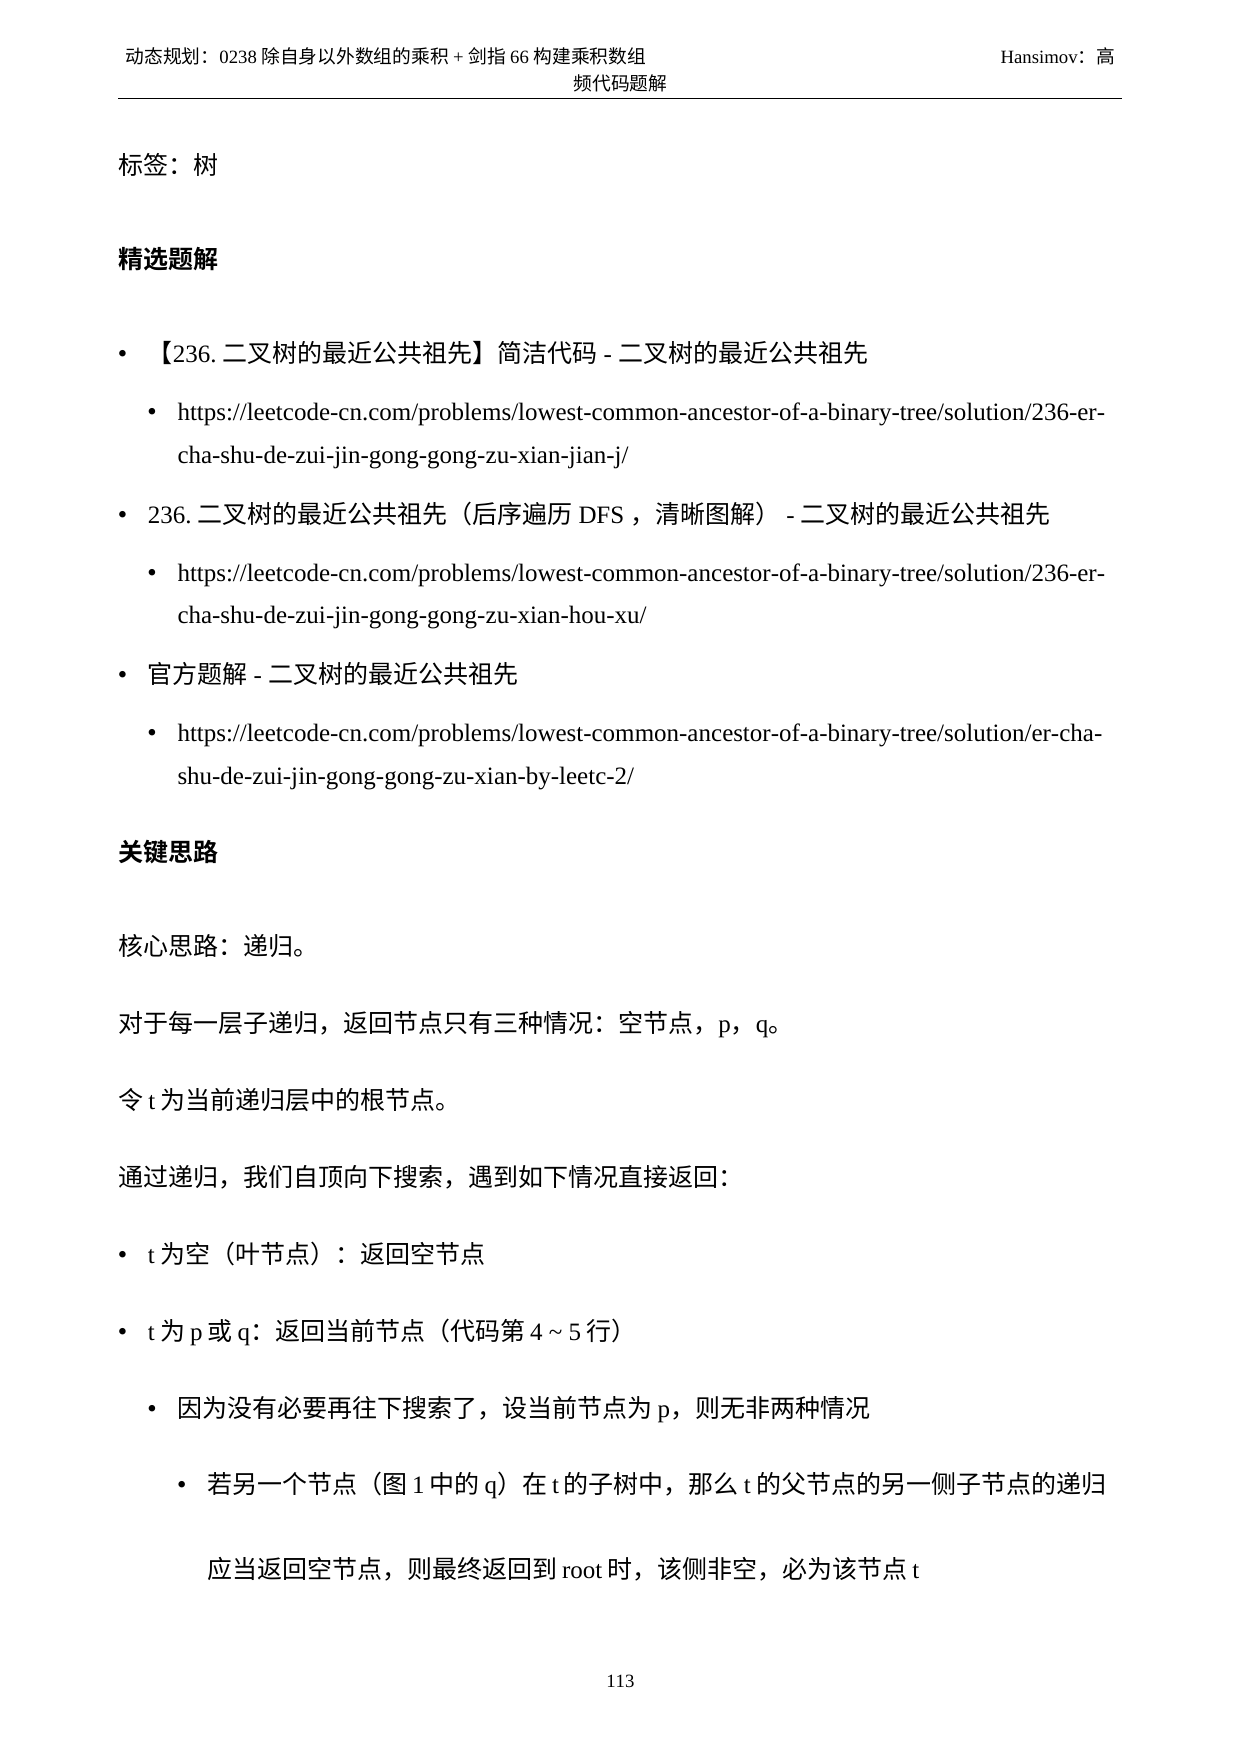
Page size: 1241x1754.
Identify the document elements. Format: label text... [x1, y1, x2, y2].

text 对于每一层子递归，返回节点只有三种情况：空节点，p，q。 [118, 987, 1122, 1055]
text https://leetcode-cn.com/problems/lowest-common-ancestor-of-a-binary-tree/solution/236-er-cha-shu-de-zui-jin-gong-gong-zu-xian-jian-j/ [148, 395, 1122, 471]
text 核心思路：递归。 [118, 910, 1122, 978]
text 标签：树 [118, 130, 1122, 198]
text 令t为当前递归层中的根节点。 [118, 1064, 1122, 1132]
text 【236. 二叉树的最近公共祖先】简洁代码 - 二叉树的最近公共祖先 [118, 318, 1122, 386]
text 236. 二叉树的最近公共祖先（后序遍历 DFS ，清晰图解） - 二叉树的最近公共祖先 [118, 478, 1122, 546]
text 官方题解 - 二叉树的最近公共祖先 [118, 639, 1122, 707]
text 若另一个节点（图1中的q）在t的子树中，那么t的父节点的另一侧子节点的递归应当返回空节点，则最终返回到root时，该侧非空，必为该节点t [177, 1449, 1122, 1602]
text https://leetcode-cn.com/problems/lowest-common-ancestor-of-a-binary-tree/solution/er-cha-shu-de-zui-jin-gong-gong-zu-xian-by-leetc-2/ [148, 716, 1122, 792]
text https://leetcode-cn.com/problems/lowest-common-ancestor-of-a-binary-tree/solution/236-er-cha-shu-de-zui-jin-gong-gong-zu-xian-hou-xu/ [148, 555, 1122, 632]
subtitle 精选题解 [118, 224, 1097, 292]
text t为p或q：返回当前节点（代码第4 ~ 5行） [118, 1295, 1122, 1363]
text 通过递归，我们自顶向下搜索，遇到如下情况直接返回： [118, 1141, 1122, 1209]
text t为空（叶节点）：返回空节点 [118, 1218, 1122, 1286]
text 因为没有必要再往下搜索了，设当前节点为p，则无非两种情况 [148, 1372, 1122, 1440]
subtitle 关键思路 [118, 816, 1097, 884]
